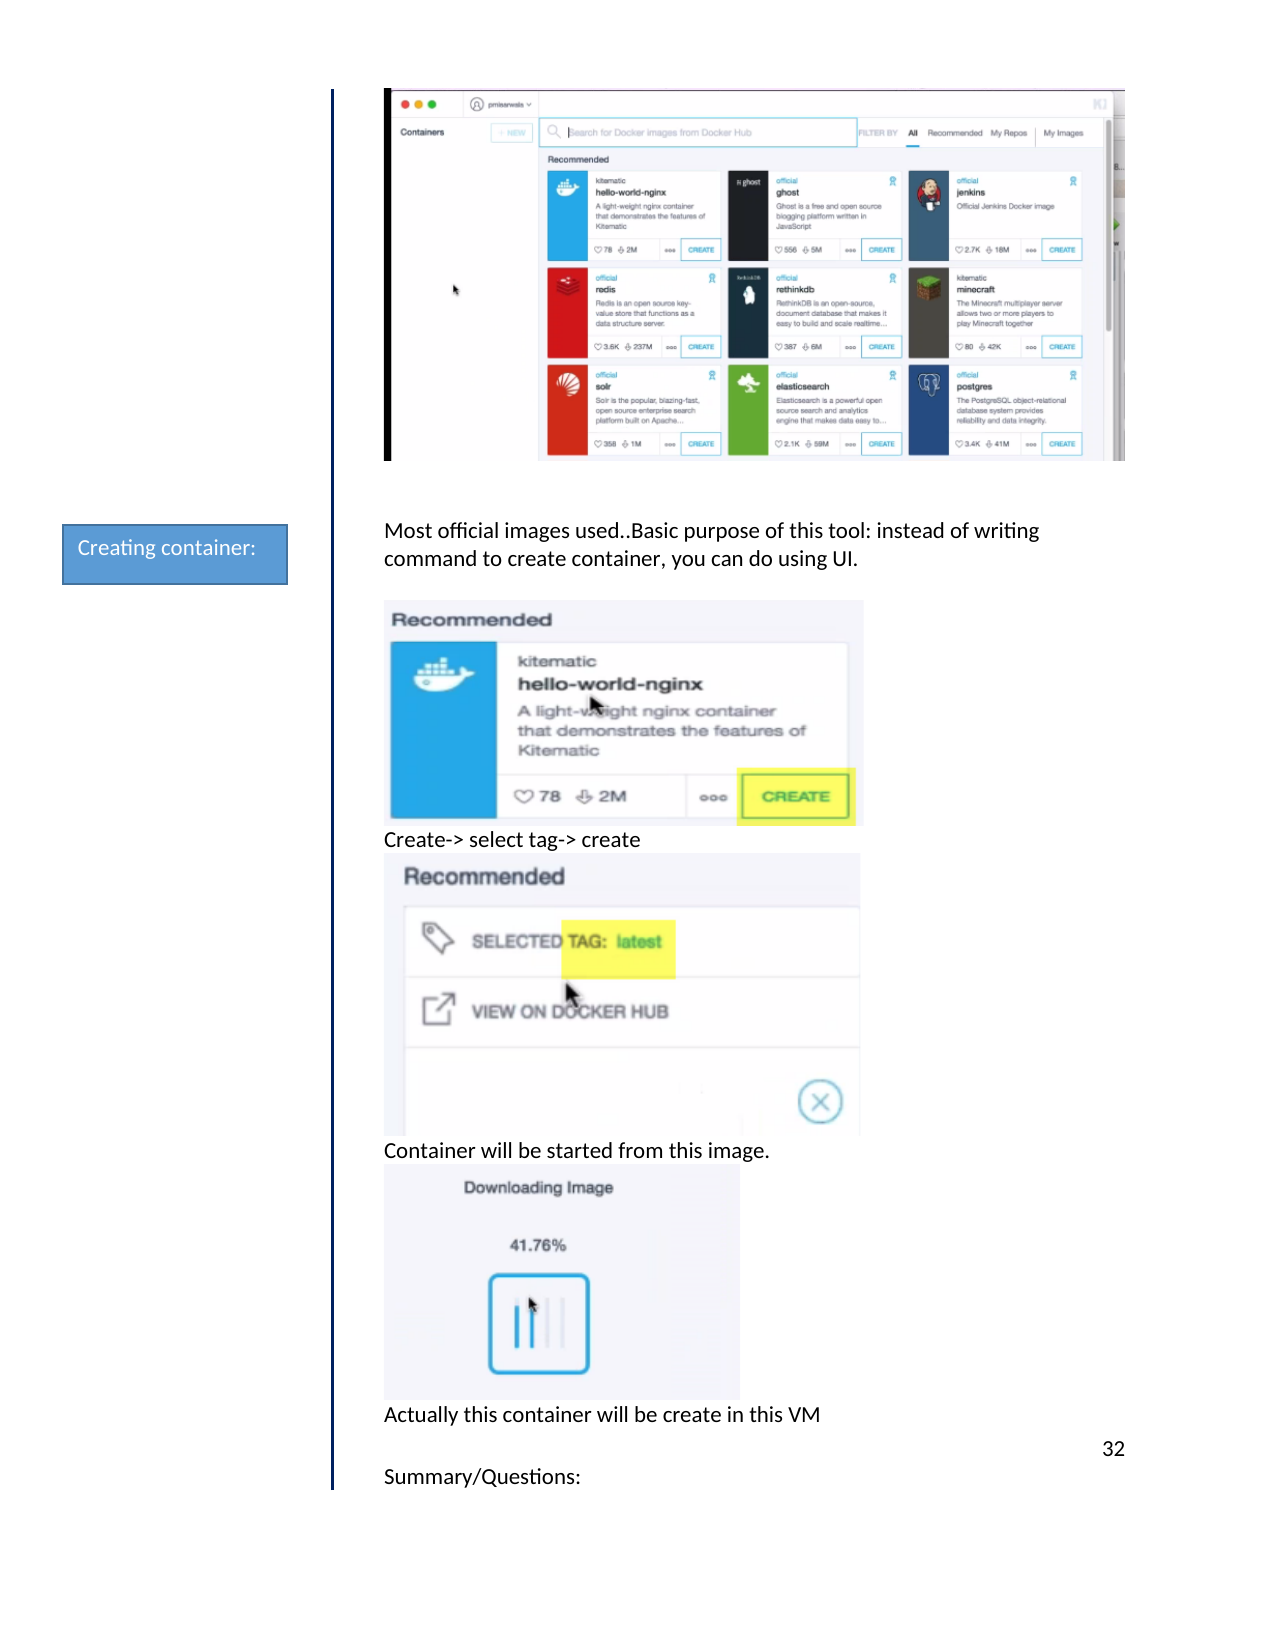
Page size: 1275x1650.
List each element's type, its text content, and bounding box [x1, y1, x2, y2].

text Actually this container will be create in this VM [384, 1400, 1125, 1428]
picture [383, 600, 864, 826]
picture [383, 1164, 741, 1400]
picture [383, 88, 1125, 461]
text Create-> select tag-> create [384, 825, 1125, 853]
text Most official images used..Basic purpose of this tool: instead of writing command to create container, you can do using UI. [384, 516, 1125, 572]
picture [383, 853, 861, 1136]
text Container will be started from this image. [384, 1136, 1125, 1164]
